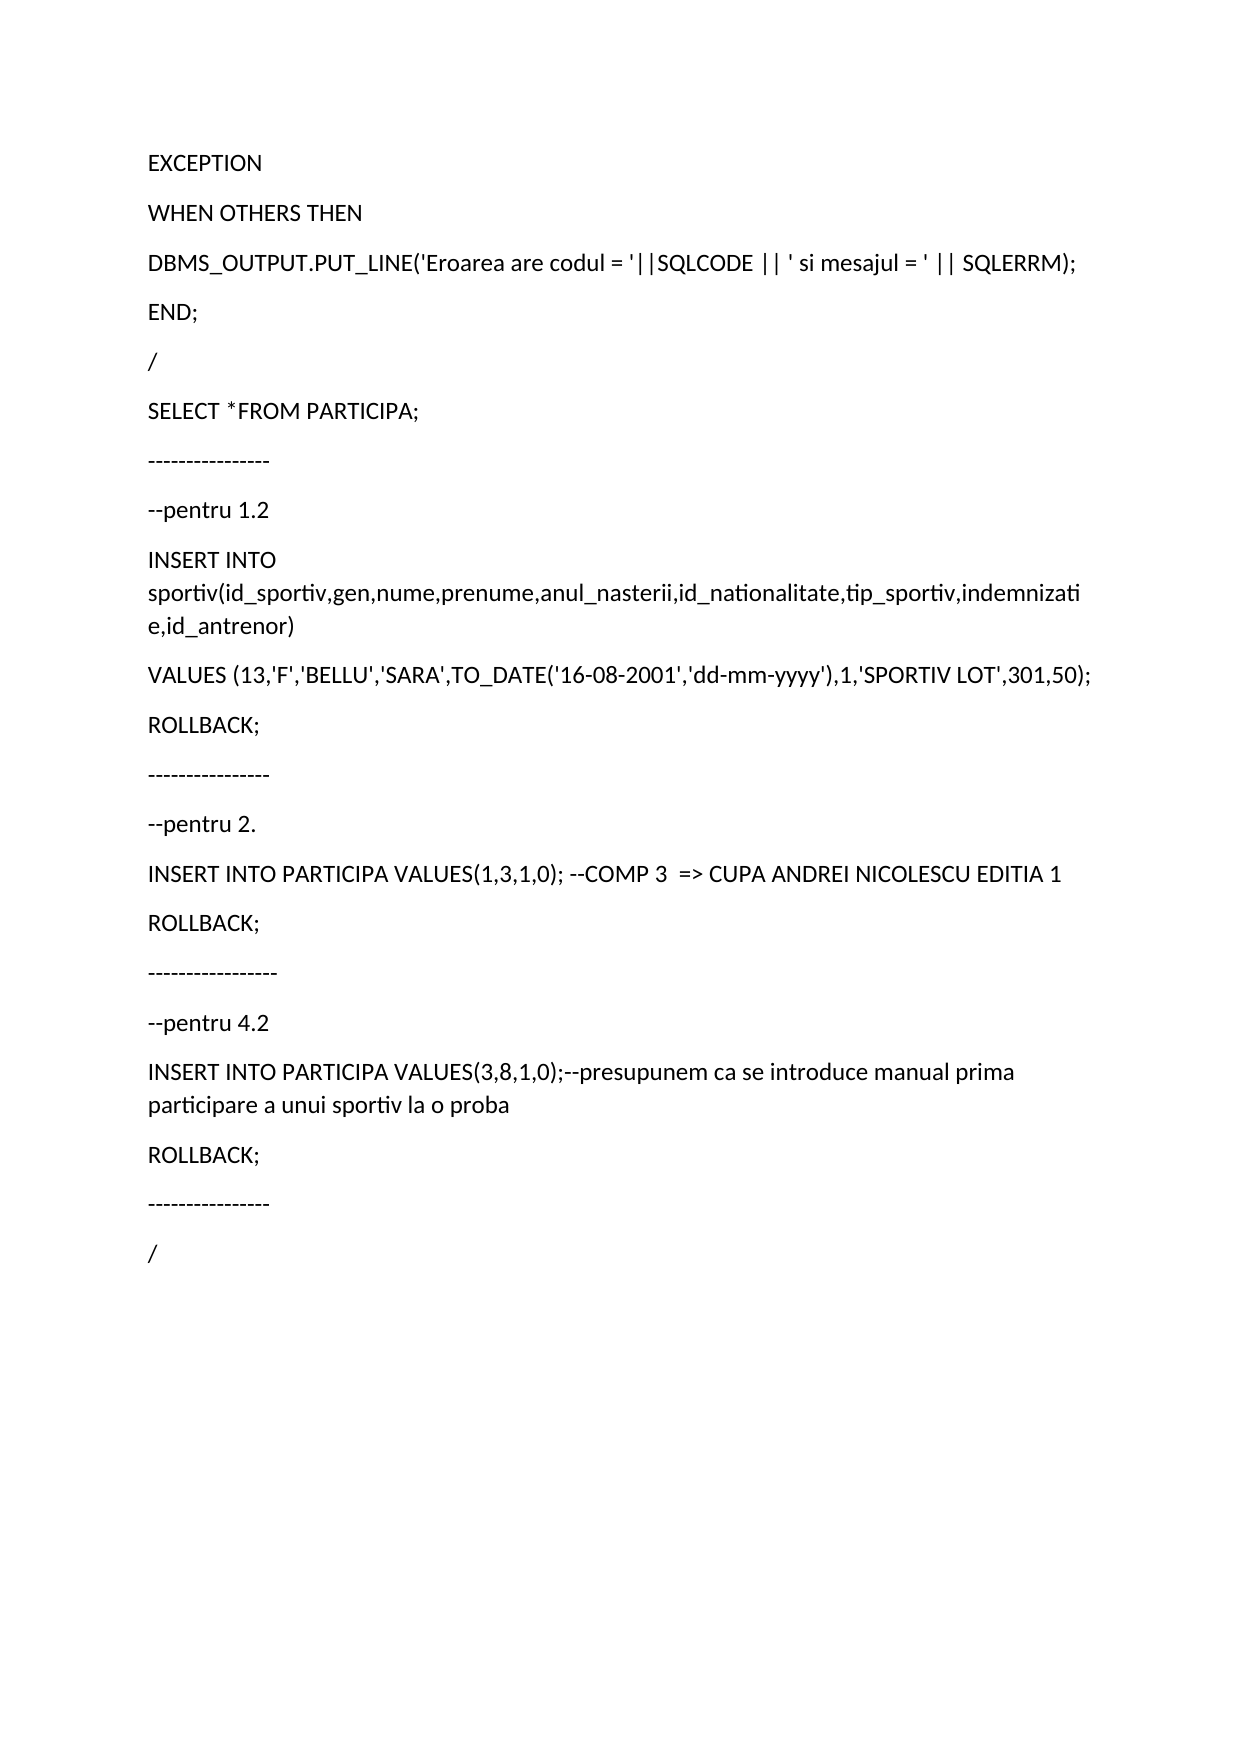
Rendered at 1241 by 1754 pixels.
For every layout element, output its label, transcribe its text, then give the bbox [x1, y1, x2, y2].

text END; [148, 296, 1093, 327]
text / [148, 1238, 1093, 1268]
text INSERT INTO PARTICIPA VALUES(1,3,1,0); --COMP 3 => CUPA ANDREI NICOLESCU EDITIA 1 [148, 858, 1093, 888]
text ---------------- [148, 1188, 1093, 1219]
text ROLLBACK; [148, 709, 1093, 740]
text / [148, 346, 1093, 376]
text --pentru 1.2 [148, 495, 1093, 525]
text WHEN OTHERS THEN [148, 197, 1093, 228]
text ---------------- [148, 759, 1093, 789]
text DBMS_OUTPUT.PUT_LINE('Eroarea are codul = '||SQLCODE || ' si mesajul = ' || SQLERRM); [148, 247, 1093, 277]
text INSERT INTO PARTICIPA VALUES(3,8,1,0);--presupunem ca se introduce manual prima participare a unui sportiv la o proba [148, 1056, 1093, 1120]
text SELECT *FROM PARTICIPA; [148, 396, 1093, 426]
text ROLLBACK; [148, 908, 1093, 938]
text ---------------- [148, 445, 1093, 476]
text ----------------- [148, 957, 1093, 988]
text EXCEPTION [148, 148, 1093, 178]
text ROLLBACK; [148, 1139, 1093, 1169]
text --pentru 2. [148, 808, 1093, 839]
text --pentru 4.2 [148, 1007, 1093, 1037]
text VALUES (13,'F','BELLU','SARA',TO_DATE('16-08-2001','dd-mm-yyyy'),1,'SPORTIV LOT',301,50); [148, 660, 1093, 690]
text INSERT INTO sportiv(id_sportiv,gen,nume,prenume,anul_nasterii,id_nationalitate,tip_sportiv,indemnizatie,id_antrenor) [148, 544, 1093, 641]
